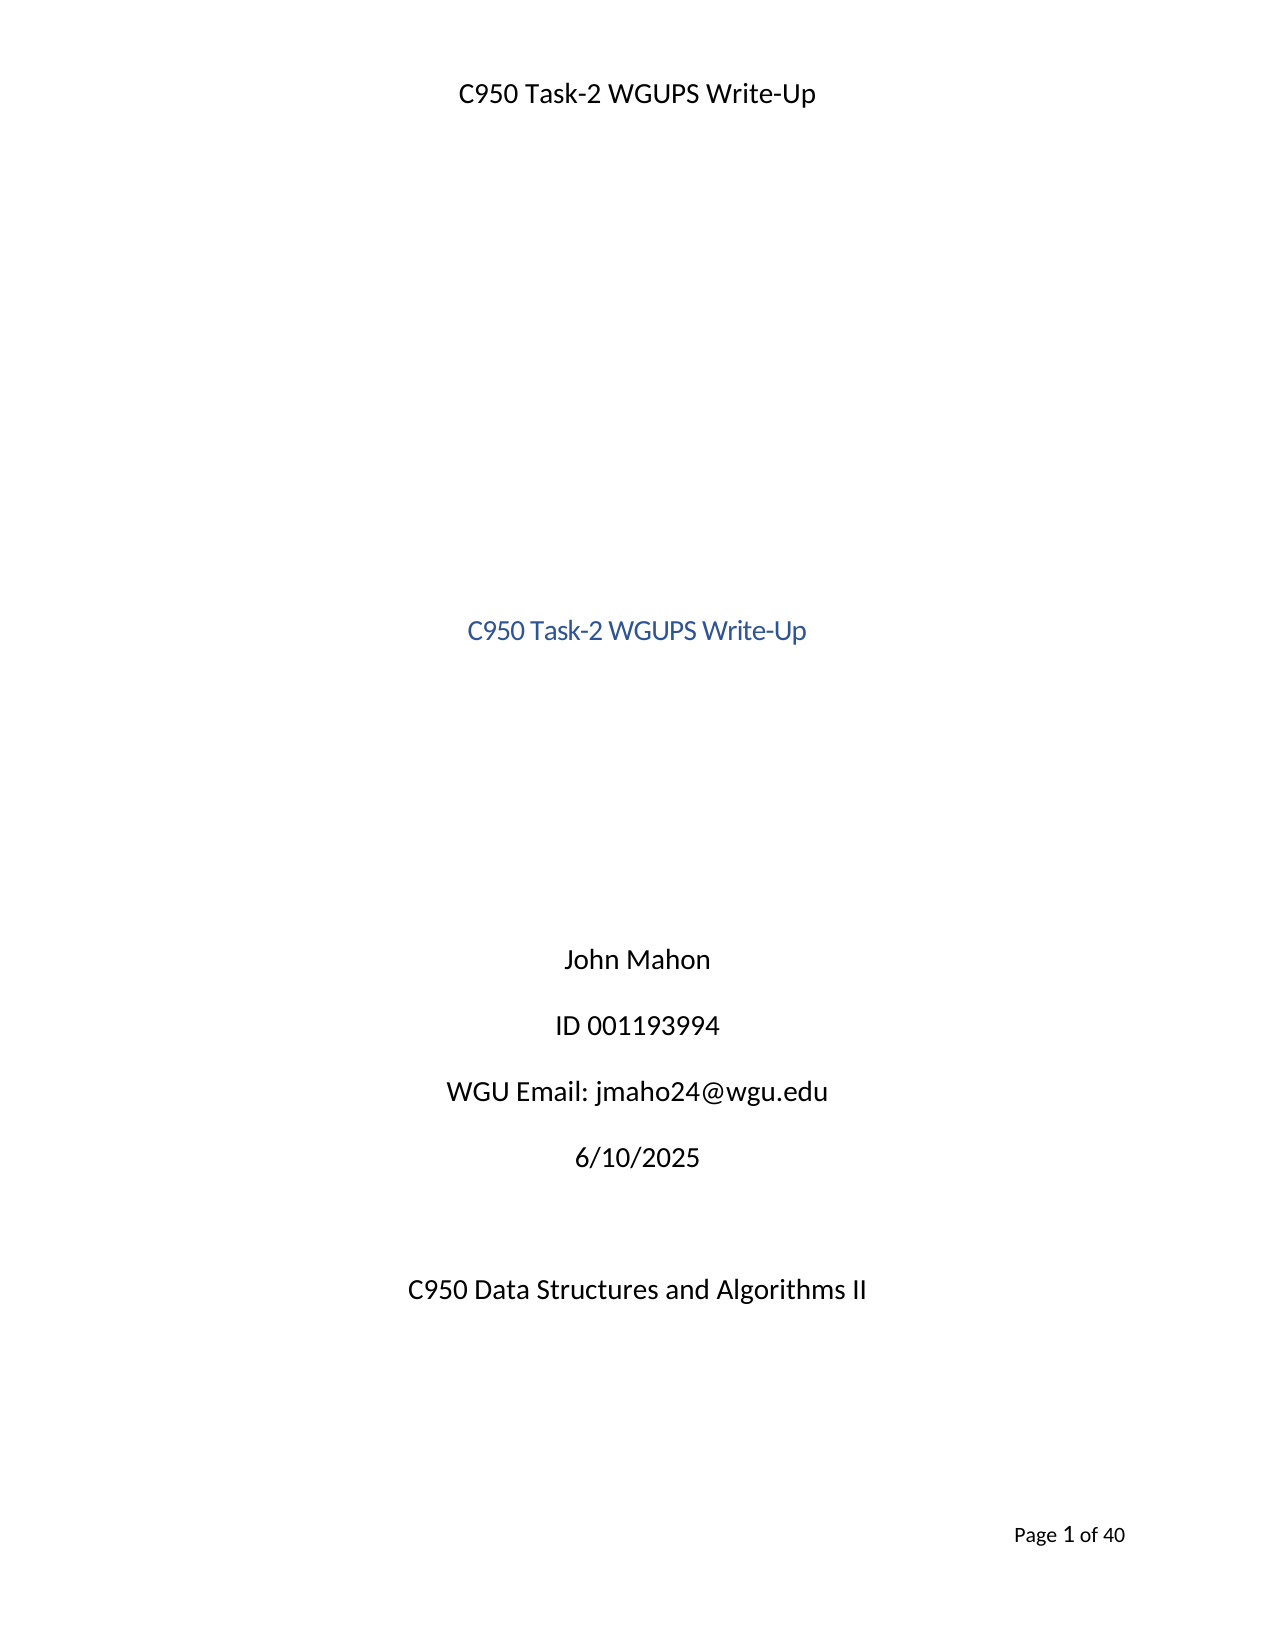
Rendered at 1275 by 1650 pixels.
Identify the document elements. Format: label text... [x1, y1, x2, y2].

text John Mahon [150, 941, 1125, 977]
text ID 001193994 [150, 1007, 1125, 1043]
text C950 Task-2 WGUPS Write-Up [150, 612, 1125, 647]
text WGU Email: jmaho24@wgu.edu [150, 1073, 1125, 1109]
text C950 Data Structures and Algorithms II [150, 1271, 1125, 1307]
text 6/10/2025 [150, 1139, 1125, 1175]
